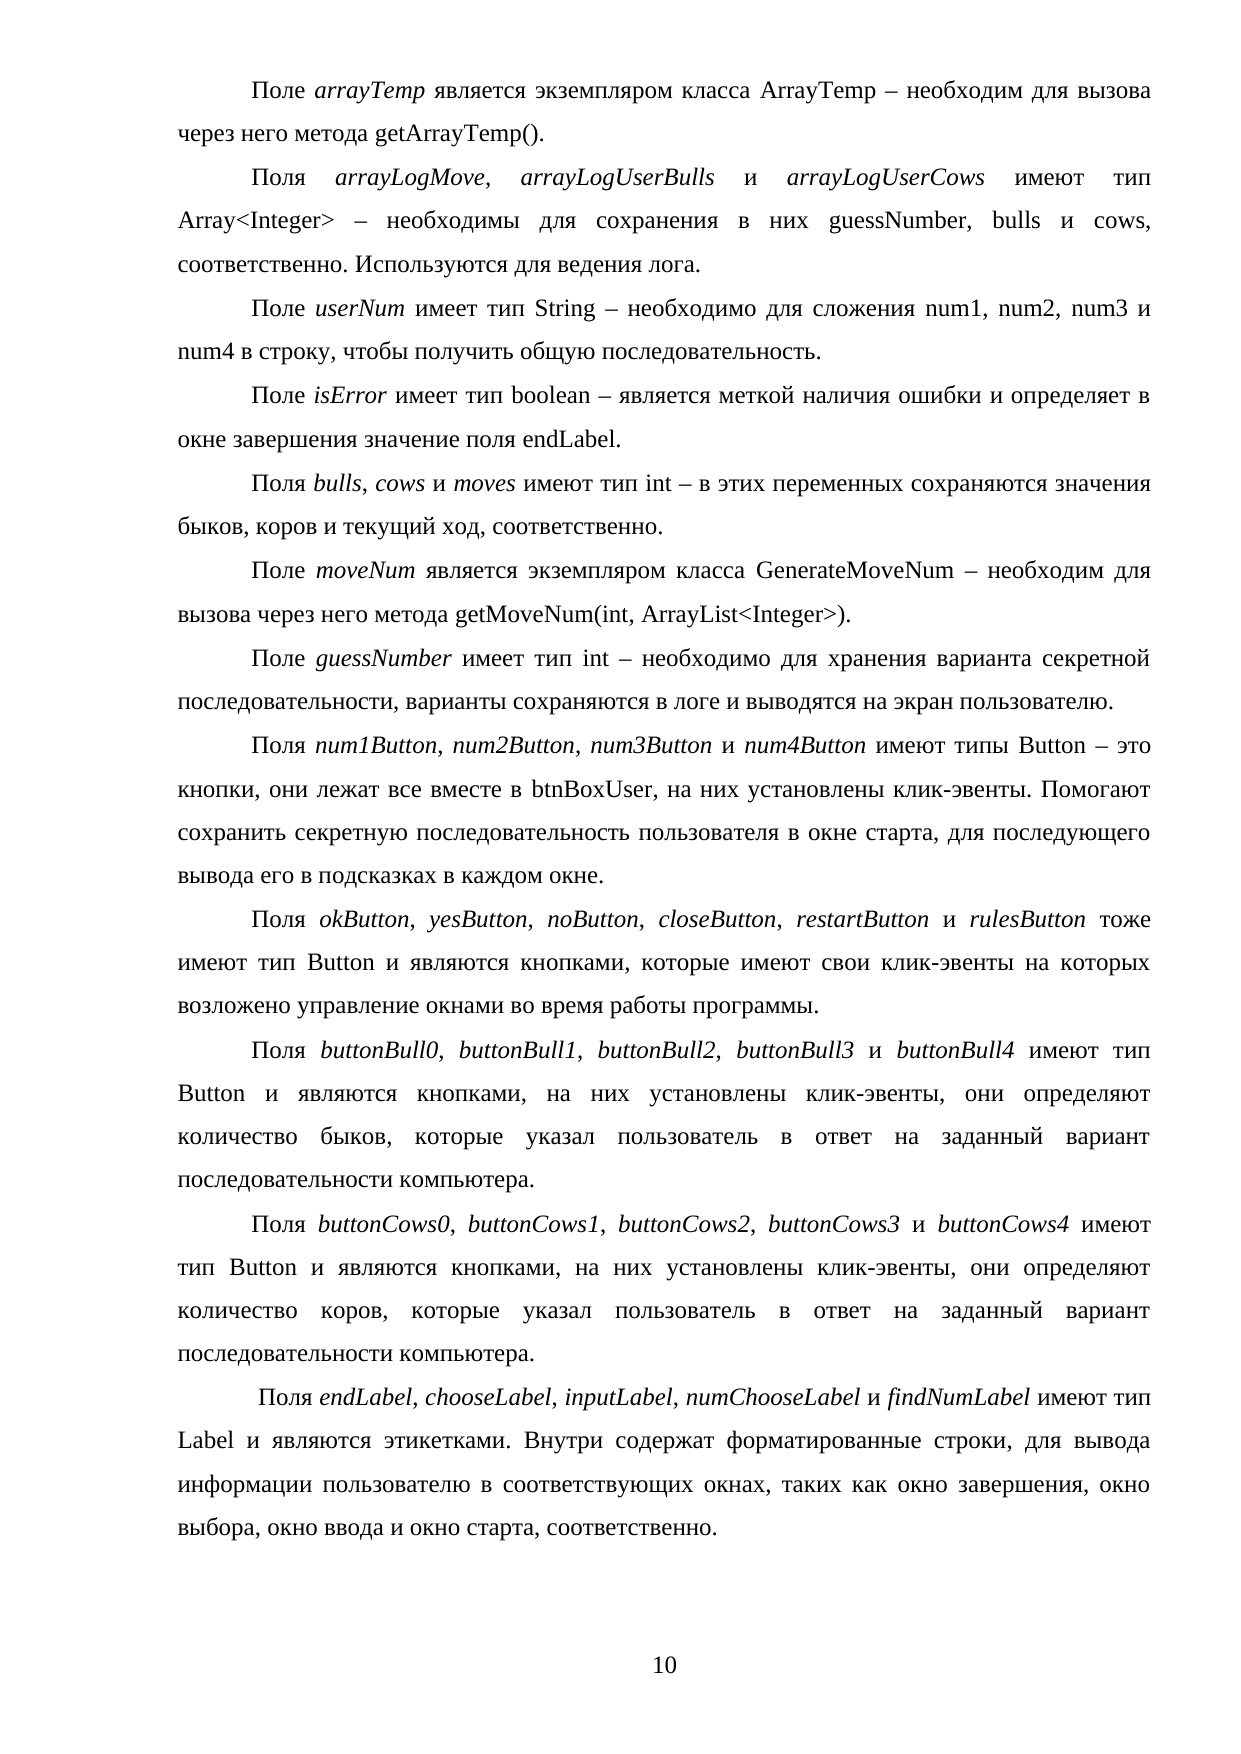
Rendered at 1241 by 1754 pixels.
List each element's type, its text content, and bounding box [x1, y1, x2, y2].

text Поля buttonBull0, buttonBull1, buttonBull2, buttonBull3 и buttonBull4 имеют тип Button и являются кнопками, на них установлены клик-эвенты, они определяют количество быков, которые указал пользователь в ответ на заданный вариант последовательности компьютера. [177, 1035, 1151, 1193]
text Поле isError имеет тип boolean – является меткой наличия ошибки и определяет в окне завершения значение поля endLabel. [177, 381, 1151, 452]
text Поля okButton, yesButton, noButton, closeButton, restartButton и rulesButton тоже имеют тип Button и являются кнопками, которые имеют свои клик-эвенты на которых возложено управление окнами во время работы программы. [177, 904, 1151, 1019]
text Поле arrayTemp является экземпляром класса ArrayTemp – необходим для вызова через него метода getArrayTemp(). [177, 75, 1151, 147]
text Поле moveNum является экземпляром класса GenerateMoveNum – необходим для вызова через него метода getMoveNum(int, ArrayList<Integer>). [177, 556, 1151, 627]
text Поле guessNumber имеет тип int – необходимо для хранения варианта секретной последовательности, варианты сохраняются в логе и выводятся на экран пользователю. [177, 643, 1151, 715]
text Поля arrayLogMove, arrayLogUserBulls и arrayLogUserCows имеют тип Array<Integer> – необходимы для сохранения в них guessNumber, bulls и cows, соответственно. Используются для ведения лога. [177, 162, 1151, 277]
text Поля bulls, cows и moves имеют тип int – в этих переменных сохраняются значения быков, коров и текущий ход, соответственно. [177, 468, 1151, 540]
text Поля endLabel, chooseLabel, inputLabel, numChooseLabel и findNumLabel имеют тип Label и являются этикетками. Внутри содержат форматированные строки, для вывода информации пользователю в соответствующих окнах, таких как окно завершения, окно выбора, окно ввода и окно старта, соответственно. [177, 1382, 1151, 1541]
text Поля num1Button, num2Button, num3Button и num4Button имеют типы Button – это кнопки, они лежат все вместе в btnBoxUser, на них установлены клик-эвенты. Помогают сохранить секретную последовательность пользователя в окне старта, для последующего вывода его в подсказках в каждом окне. [177, 731, 1151, 889]
text Поле userNum имеет тип String – необходимо для сложения num1, num2, num3 и num4 в строку, чтобы получить общую последовательность. [177, 293, 1151, 365]
text Поля buttonCows0, buttonCows1, buttonCows2, buttonCows3 и buttonCows4 имеют тип Button и являются кнопками, на них установлены клик-эвенты, они определяют количество коров, которые указал пользователь в ответ на заданный вариант последовательности компьютера. [177, 1209, 1151, 1367]
